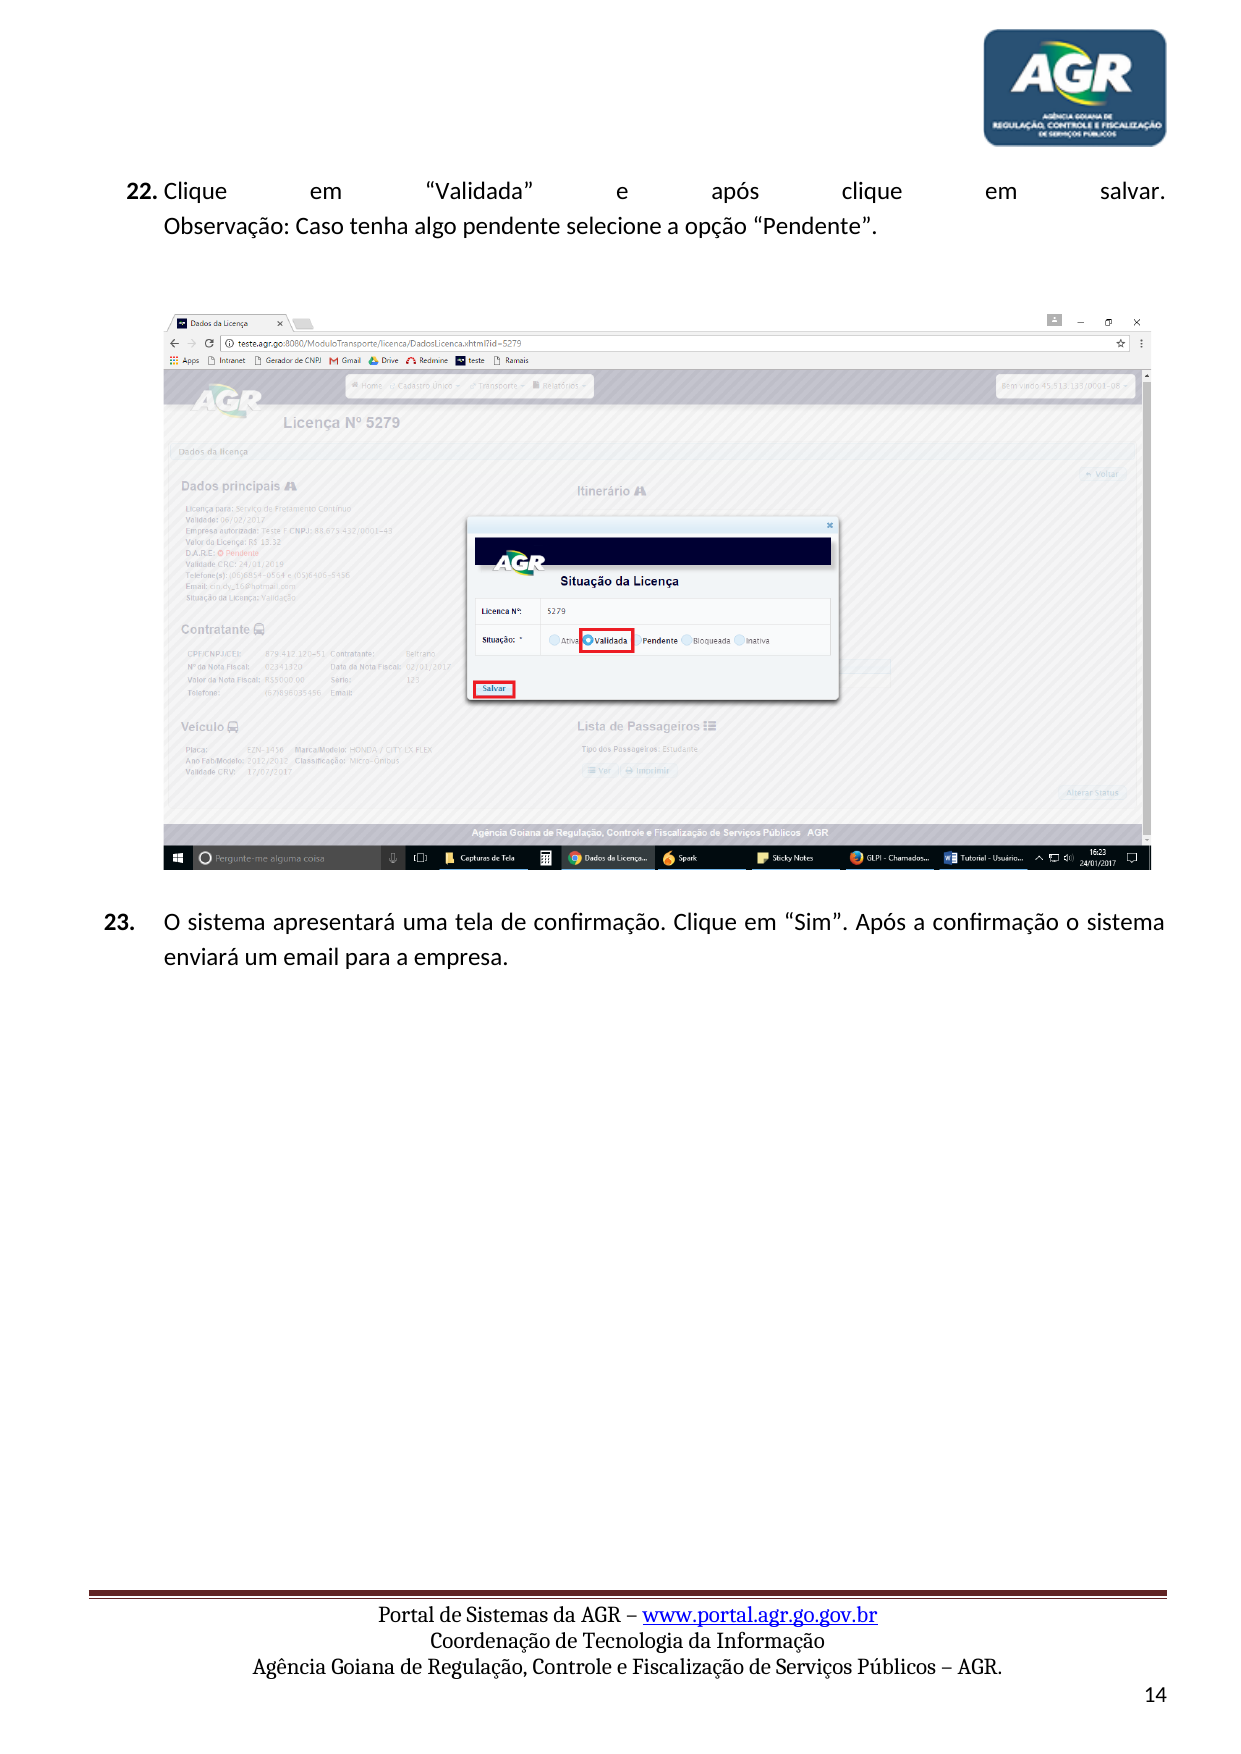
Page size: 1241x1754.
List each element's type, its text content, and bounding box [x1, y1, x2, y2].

picture [163, 314, 1152, 870]
list O sistema apresentará uma tela de confirmação. Clique em “Sim”. Após a confirmação o sistema enviará um email para a empresa. [103, 906, 1167, 972]
picture [983, 29, 1167, 147]
list Clique em “Validada” e após clique em salvar. Observação: Caso tenha algo pendente selecione a opção “Pendente”. [126, 175, 1167, 240]
